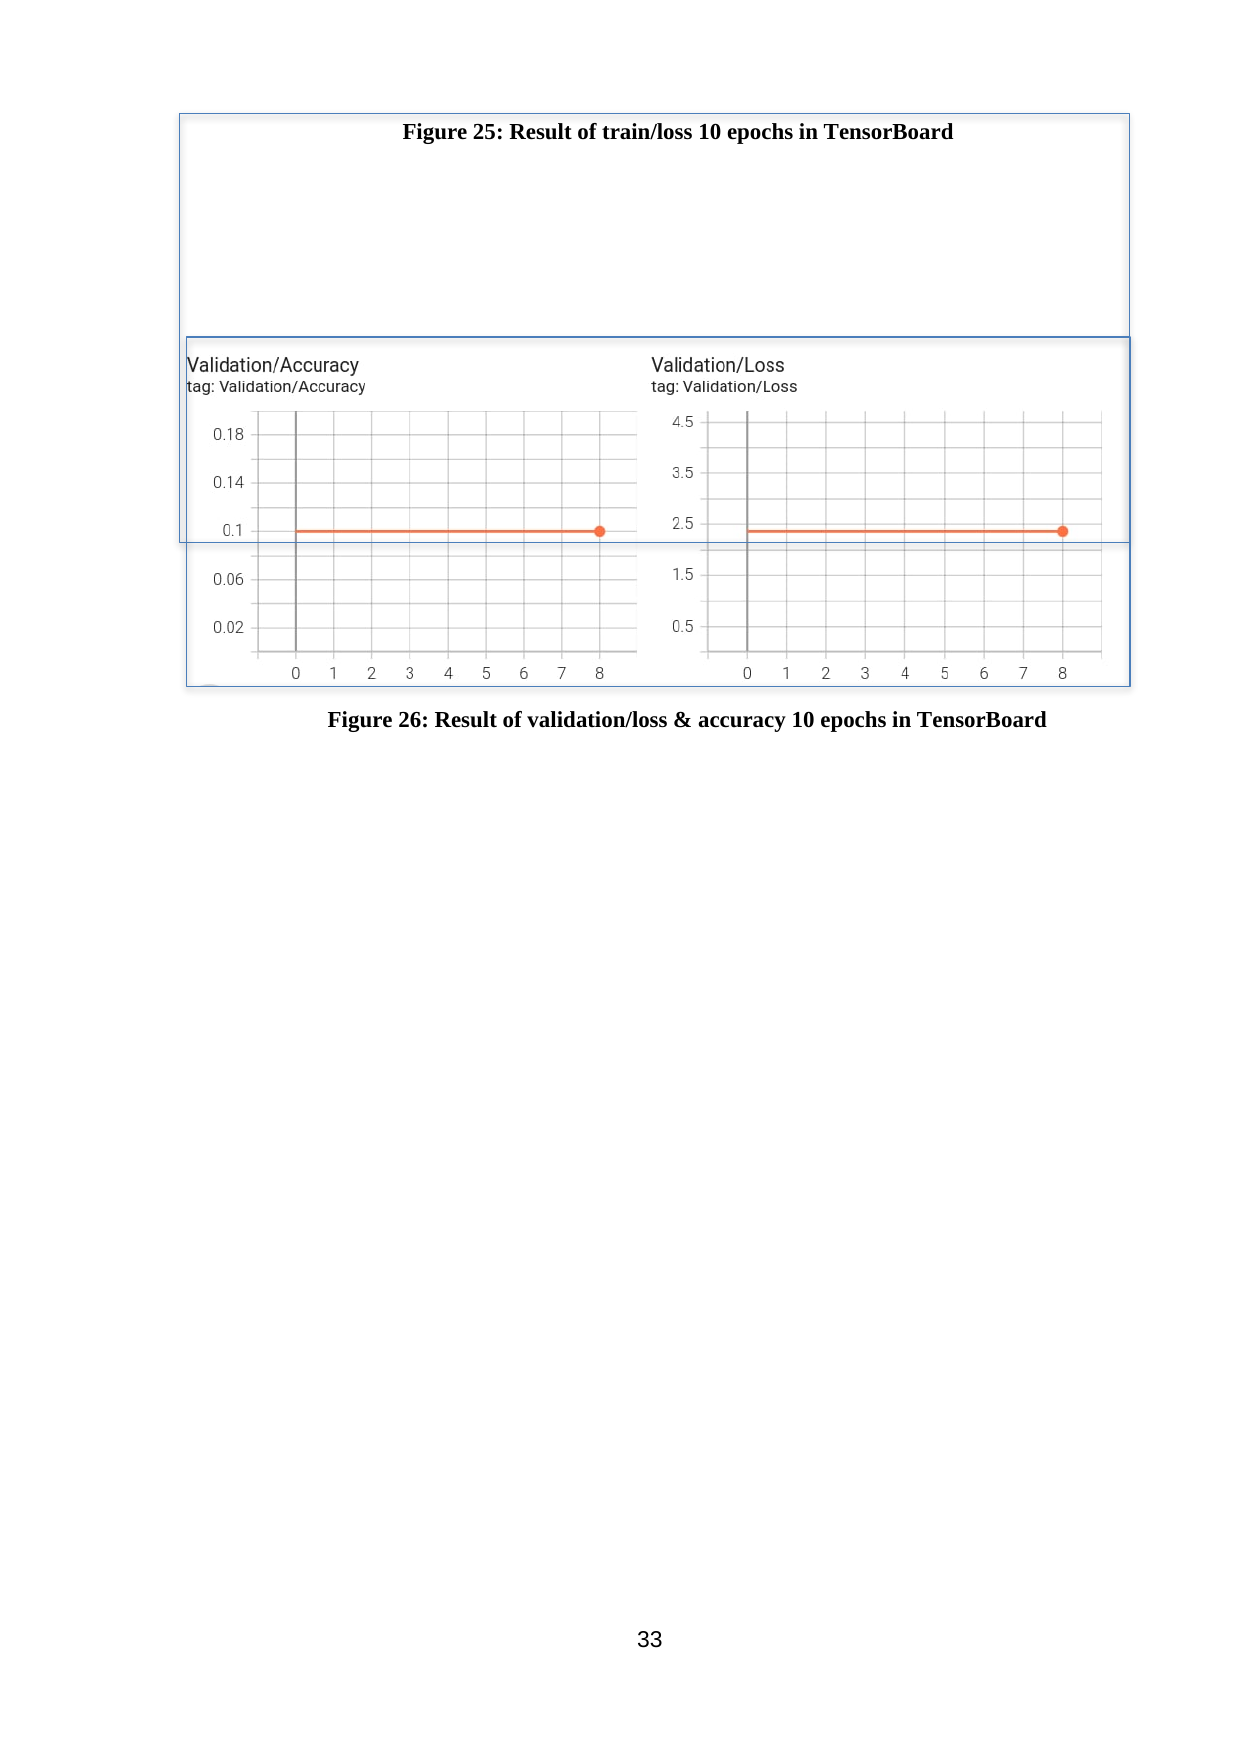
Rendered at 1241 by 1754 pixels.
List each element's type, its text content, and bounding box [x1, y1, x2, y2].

picture [187, 543, 1123, 686]
picture [187, 338, 1123, 542]
text Figure 25: Result of train/loss 10 epochs in TensorBoard [327, 122, 1122, 144]
